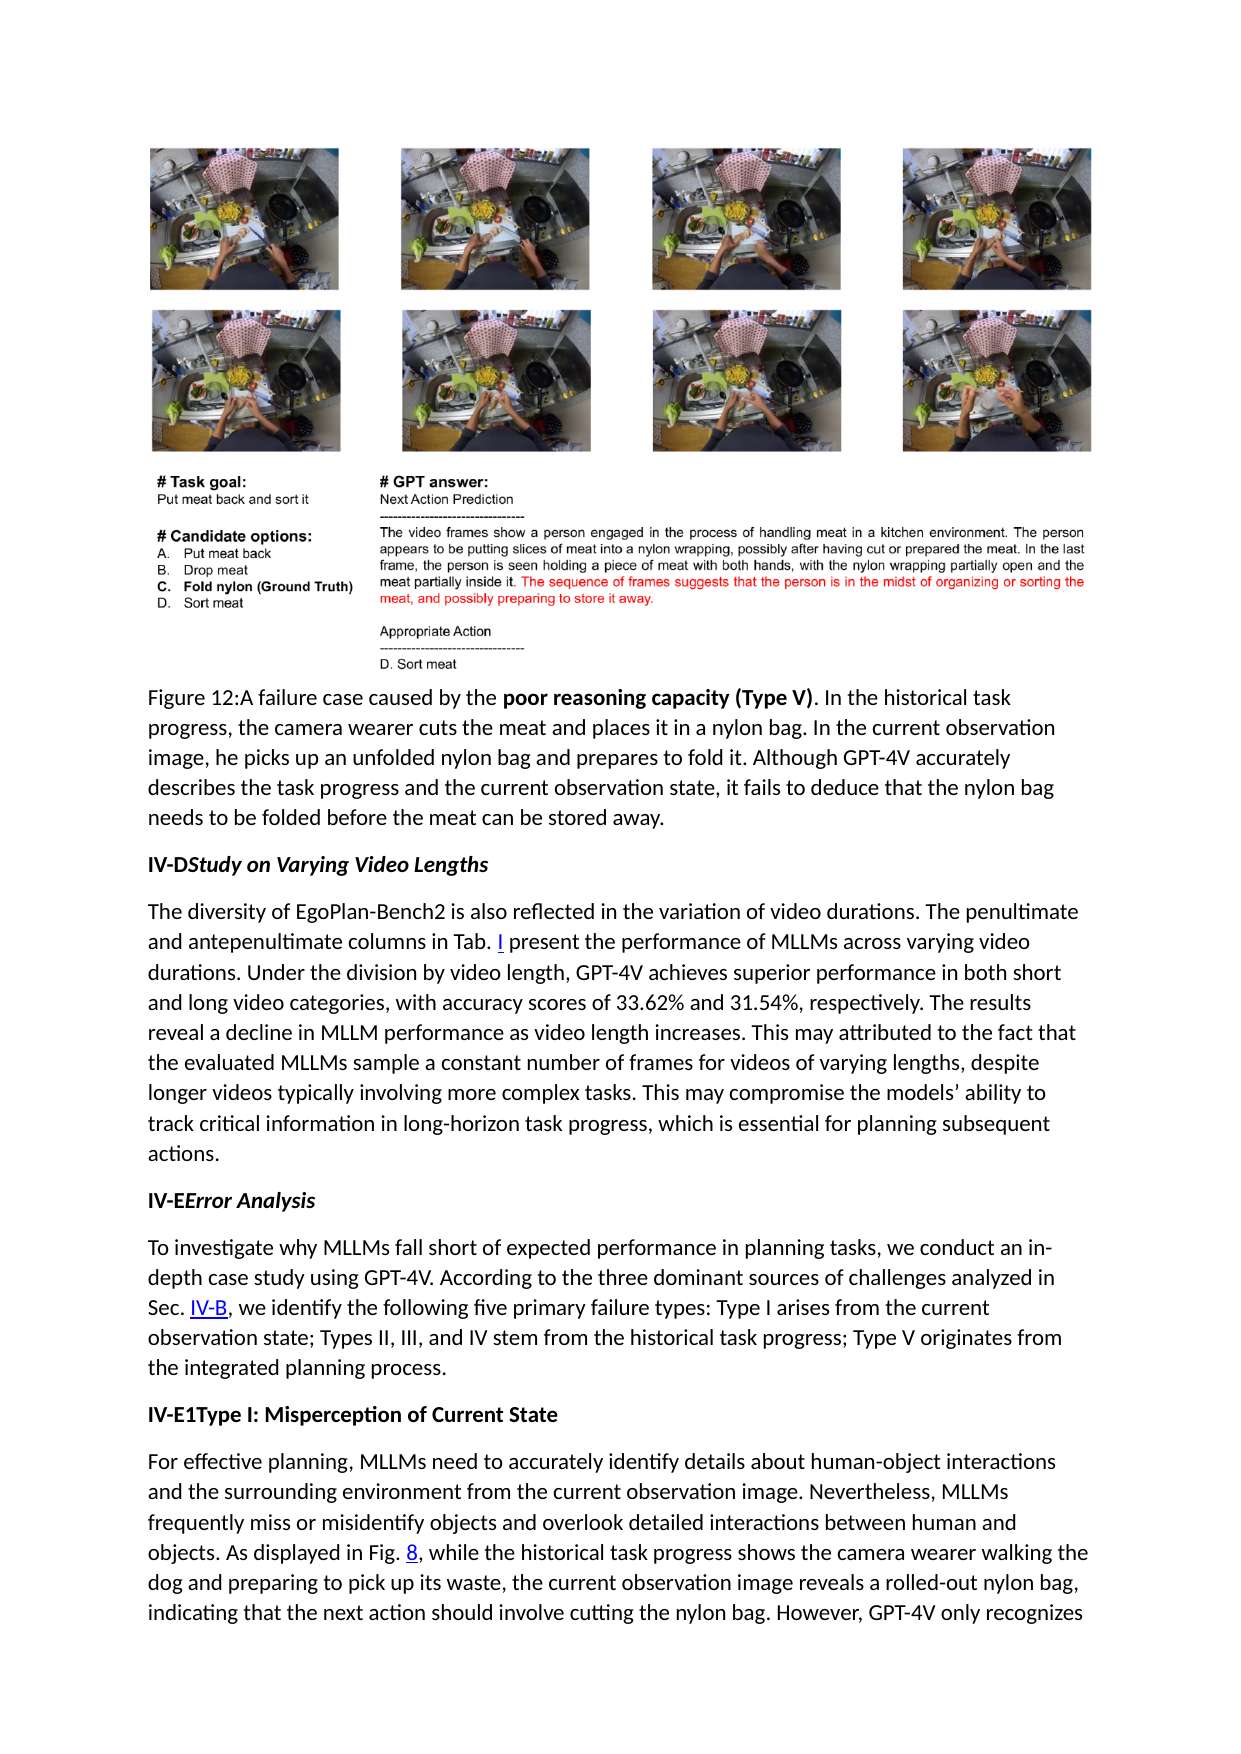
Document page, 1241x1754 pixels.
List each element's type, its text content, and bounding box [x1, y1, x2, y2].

text IV-EError Analysis [148, 1186, 1093, 1214]
picture [147, 147, 1093, 681]
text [148, 1447, 1093, 1626]
text The diversity of EgoPlan-Bench2 is also reflected in the variation of video durations. The penultimate and antepenultimate columns in Tab. I present the performance of MLLMs across varying video durations. Under the division by video length, GPT-4V achieves superior performance in both short and long video categories, with accuracy scores of 33.62% and 31.54%, respectively. The results reveal a decline in MLLM performance as video length increases. This may attributed to the fact that the evaluated MLLMs sample a constant number of frames for videos of varying lengths, despite longer videos typically involving more complex tasks. This may compromise the models’ ability to track critical information in long-horizon task progress, which is essential for planning subsequent actions. [148, 897, 1093, 1167]
text IV-DStudy on Varying Video Lengths [148, 850, 1093, 878]
text To investigate why MLLMs fall short of expected performance in planning tasks, we conduct an in-depth case study using GPT-4V. According to the three dominant sources of challenges analyzed in Sec. IV-B, we identify the following five primary failure types: Type I arises from the current observation state; Types II, III, and IV stem from the historical task progress; Type V originates from the integrated planning process. [148, 1233, 1093, 1381]
text IV-E1Type I: Misperception of Current State [148, 1400, 1093, 1428]
